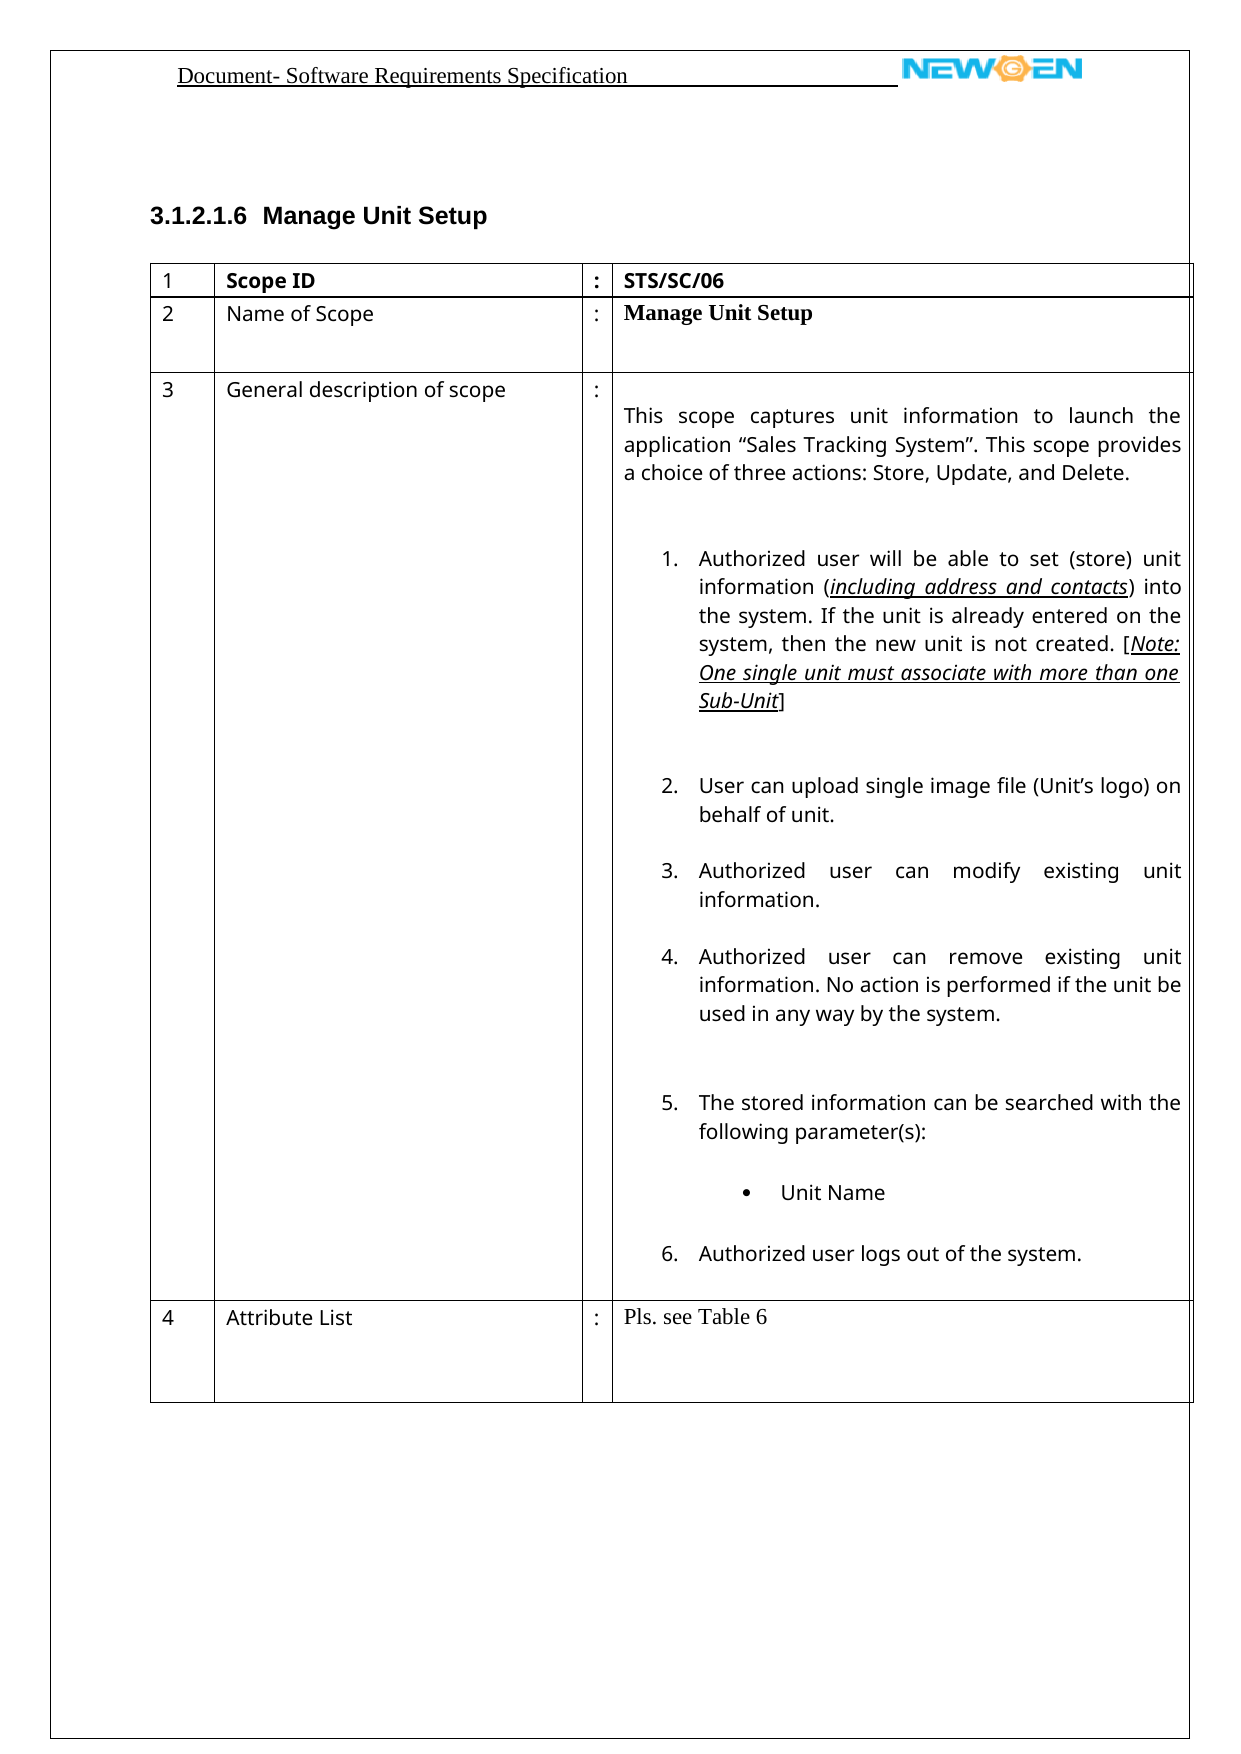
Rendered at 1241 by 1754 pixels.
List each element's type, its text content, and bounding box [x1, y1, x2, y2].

table_cell Manage Unit Setup [613, 298, 1189, 372]
table_cell 4 [151, 1301, 214, 1402]
subtitle Manage Unit Setup [150, 201, 1090, 230]
table_header Scope ID [215, 264, 582, 296]
picture [897, 52, 1091, 84]
table_cell Pls. see Table 6 [613, 1301, 1189, 1402]
table_header : [583, 264, 612, 296]
table_header 1 [151, 264, 214, 296]
table_cell : [583, 298, 612, 372]
table_cell : [583, 1301, 612, 1402]
table_cell General description of scope [215, 373, 582, 1300]
table_header STS/SC/06 [613, 264, 1189, 296]
table_cell 2 [151, 298, 214, 372]
table_cell This scope captures unit information to launch the application “Sales Tracking System”. This scope provides a choice of three actions: Store, Update, and Delete. Authorized user will be able to set (store) unit information (including address and contacts) into the system. If the unit is already entered on the system, then the new unit is not created. [Note: One single unit must associate with more than one Sub-Unit] User can upload single image file (Unit’s logo) on behalf of unit. Authorized user can modify existing unit information. Authorized user can remove existing unit information. No action is performed if the unit be used in any way by the system. The stored information can be searched with the following parameter(s): Unit Name Authorized user logs out of the system. [613, 373, 1189, 1300]
table_cell : [583, 373, 612, 1300]
table_cell 3 [151, 373, 214, 1300]
table_cell Name of Scope [215, 298, 582, 372]
table_cell Attribute List [215, 1301, 582, 1402]
